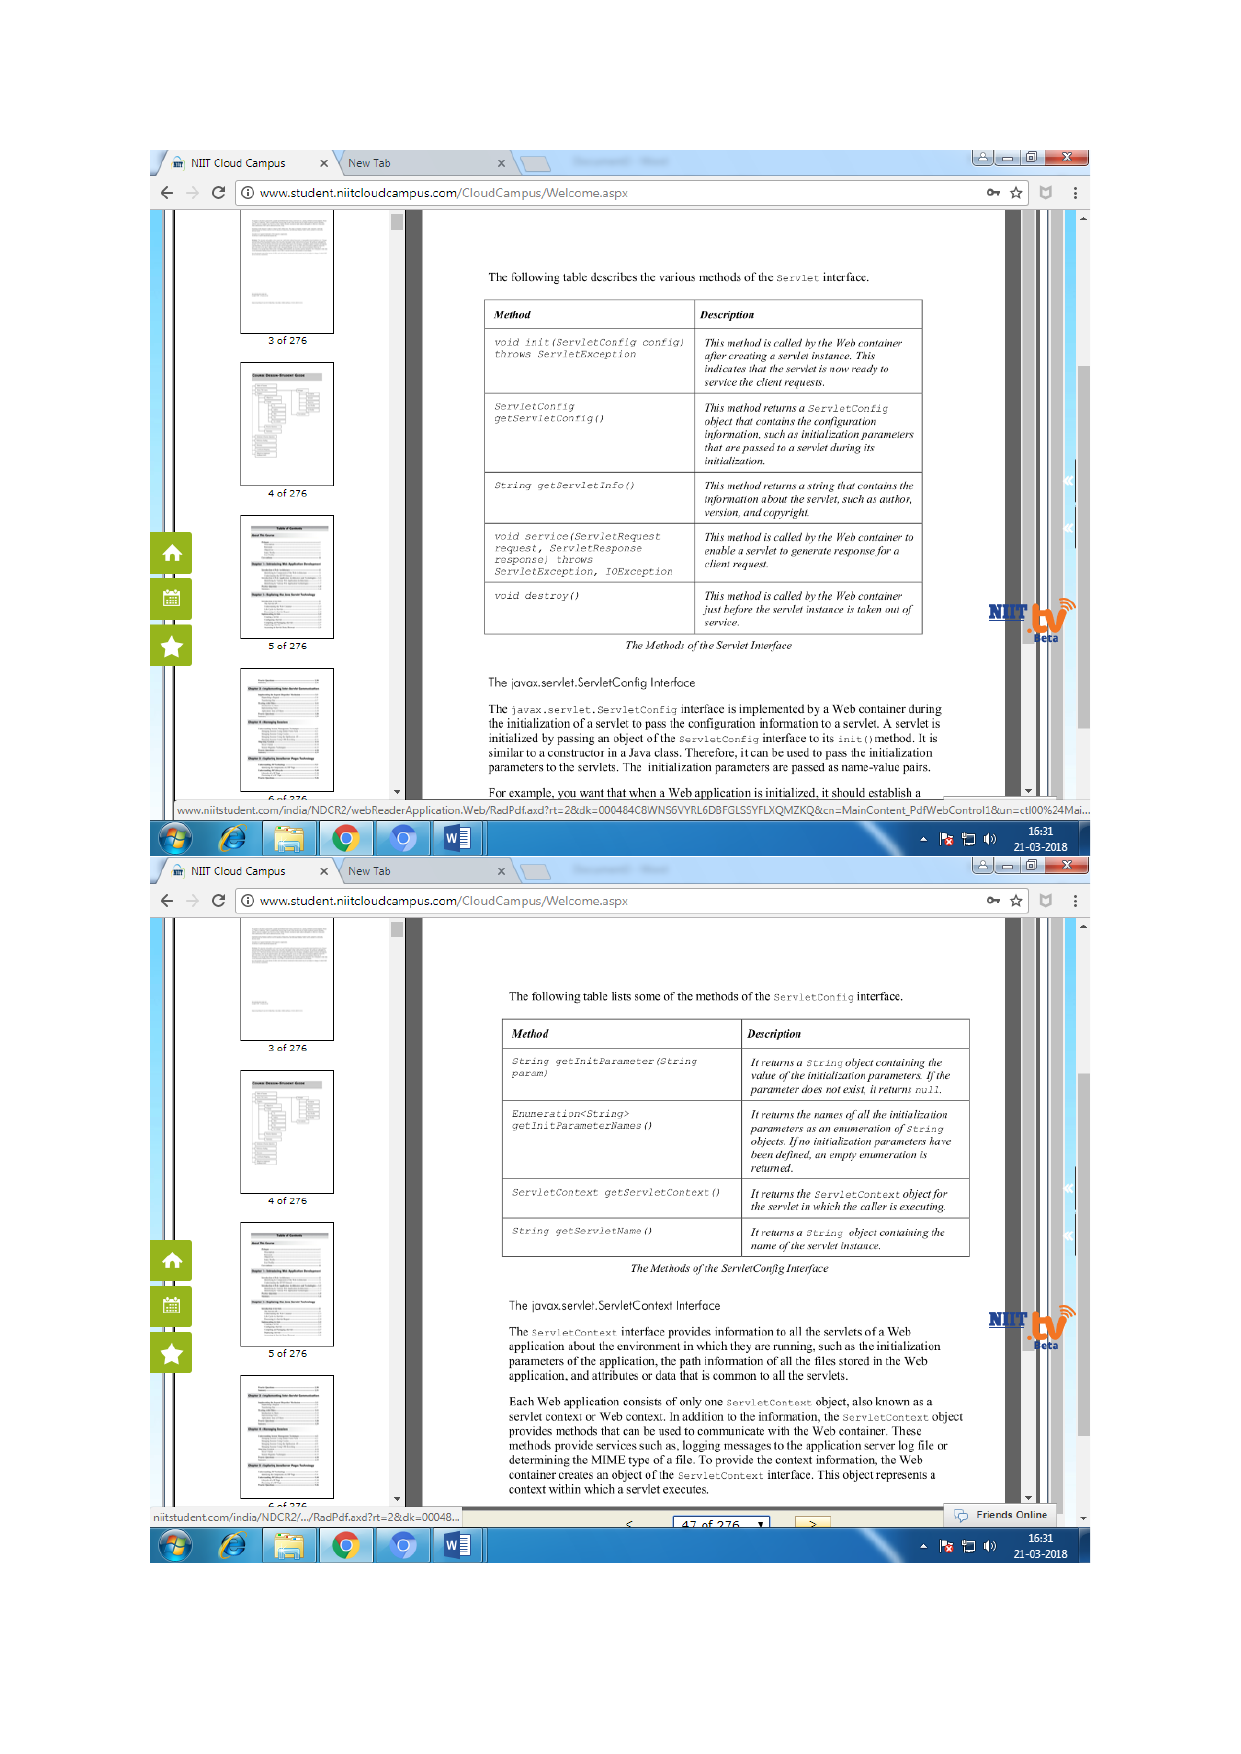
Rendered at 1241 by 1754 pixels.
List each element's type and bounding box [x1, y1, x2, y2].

picture [150, 150, 1091, 856]
picture [150, 857, 1091, 1563]
